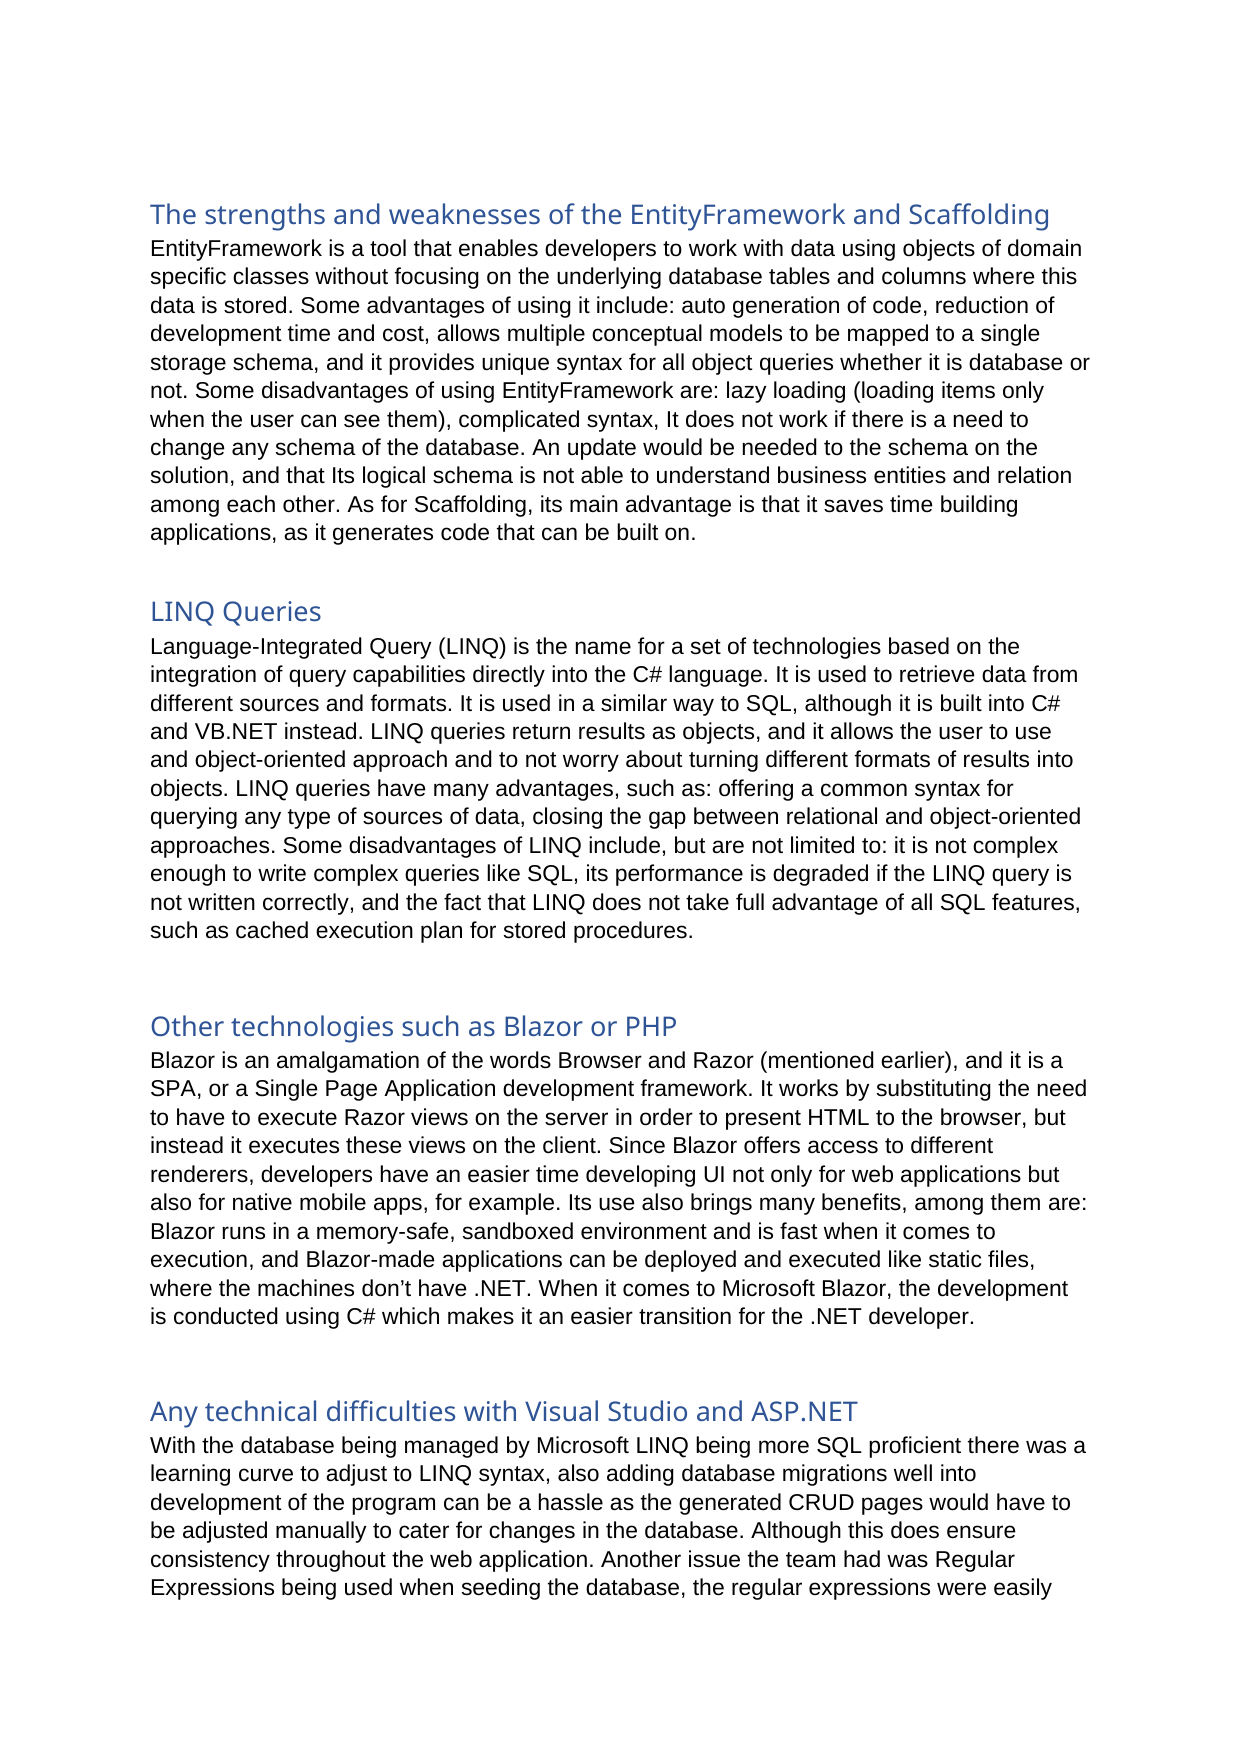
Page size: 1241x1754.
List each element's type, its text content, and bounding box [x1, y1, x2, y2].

subtitle The strengths and weaknesses of the EntityFramework and Scaffolding [150, 195, 1090, 232]
subtitle LINQ Queries [150, 593, 1090, 630]
text EntityFramework is a tool that enables developers to work with data using objects of domain specific classes without focusing on the underlying database tables and columns where this data is stored. Some advantages of using it include: auto generation of code, reduction of development time and cost, allows multiple conceptual models to be mapped to a single storage schema, and it provides unique syntax for all object queries whether it is database or not. Some disadvantages of using EntityFramework are: lazy loading (loading items only when the user can see them), complicated syntax, It does not work if there is a need to change any schema of the database. An update would be needed to the schema on the solution, and that Its logical schema is not able to understand business entities and relation among each other. As for Scaffolding, its main advantage is that it saves time building applications, as it generates code that can be built on. [150, 235, 1090, 574]
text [150, 1432, 1090, 1600]
text Language-Integrated Query (LINQ) is the name for a set of technologies based on the integration of query capabilities directly into the C# language. It is used to retrieve data from different sources and formats. It is used in a similar way to SQL, although it is built into C# and VB.NET instead. LINQ queries return results as objects, and it allows the user to use and object-oriented approach and to not worry about turning different formats of results into objects. LINQ queries have many advantages, such as: offering a common syntax for querying any type of sources of data, closing the gap between relational and object-oriented approaches. Some disadvantages of LINQ include, but are not limited to: it is not complex enough to write complex queries like SQL, its performance is degraded if the LINQ query is not written correctly, and the fact that LINQ does not take full advantage of all SQL features, such as cached execution plan for stored procedures. [150, 633, 1090, 943]
subtitle Any technical difficulties with Visual Studio and ASP.NET [150, 1392, 1090, 1429]
subtitle Other technologies such as Blazor or PHP [150, 1007, 1090, 1044]
text Blazor is an amalgamation of the words Browser and Razor (mentioned earlier), and it is a SPA, or a Single Page Application development framework. It works by substituting the need to have to execute Razor views on the server in order to present HTML to the browser, but instead it executes these views on the client. Since Blazor offers access to different renderers, developers have an easier time developing UI not only for web applications but also for native mobile apps, for example. Its use also brings many benefits, among them are: Blazor runs in a memory-safe, sandboxed environment and is fast when it comes to execution, and Blazor-made applications can be deployed and executed like static files, where the machines don’t have .NET. When it comes to Microsoft Blazor, the development is conducted using C# which makes it an easier transition for the .NET developer. [150, 1047, 1090, 1329]
